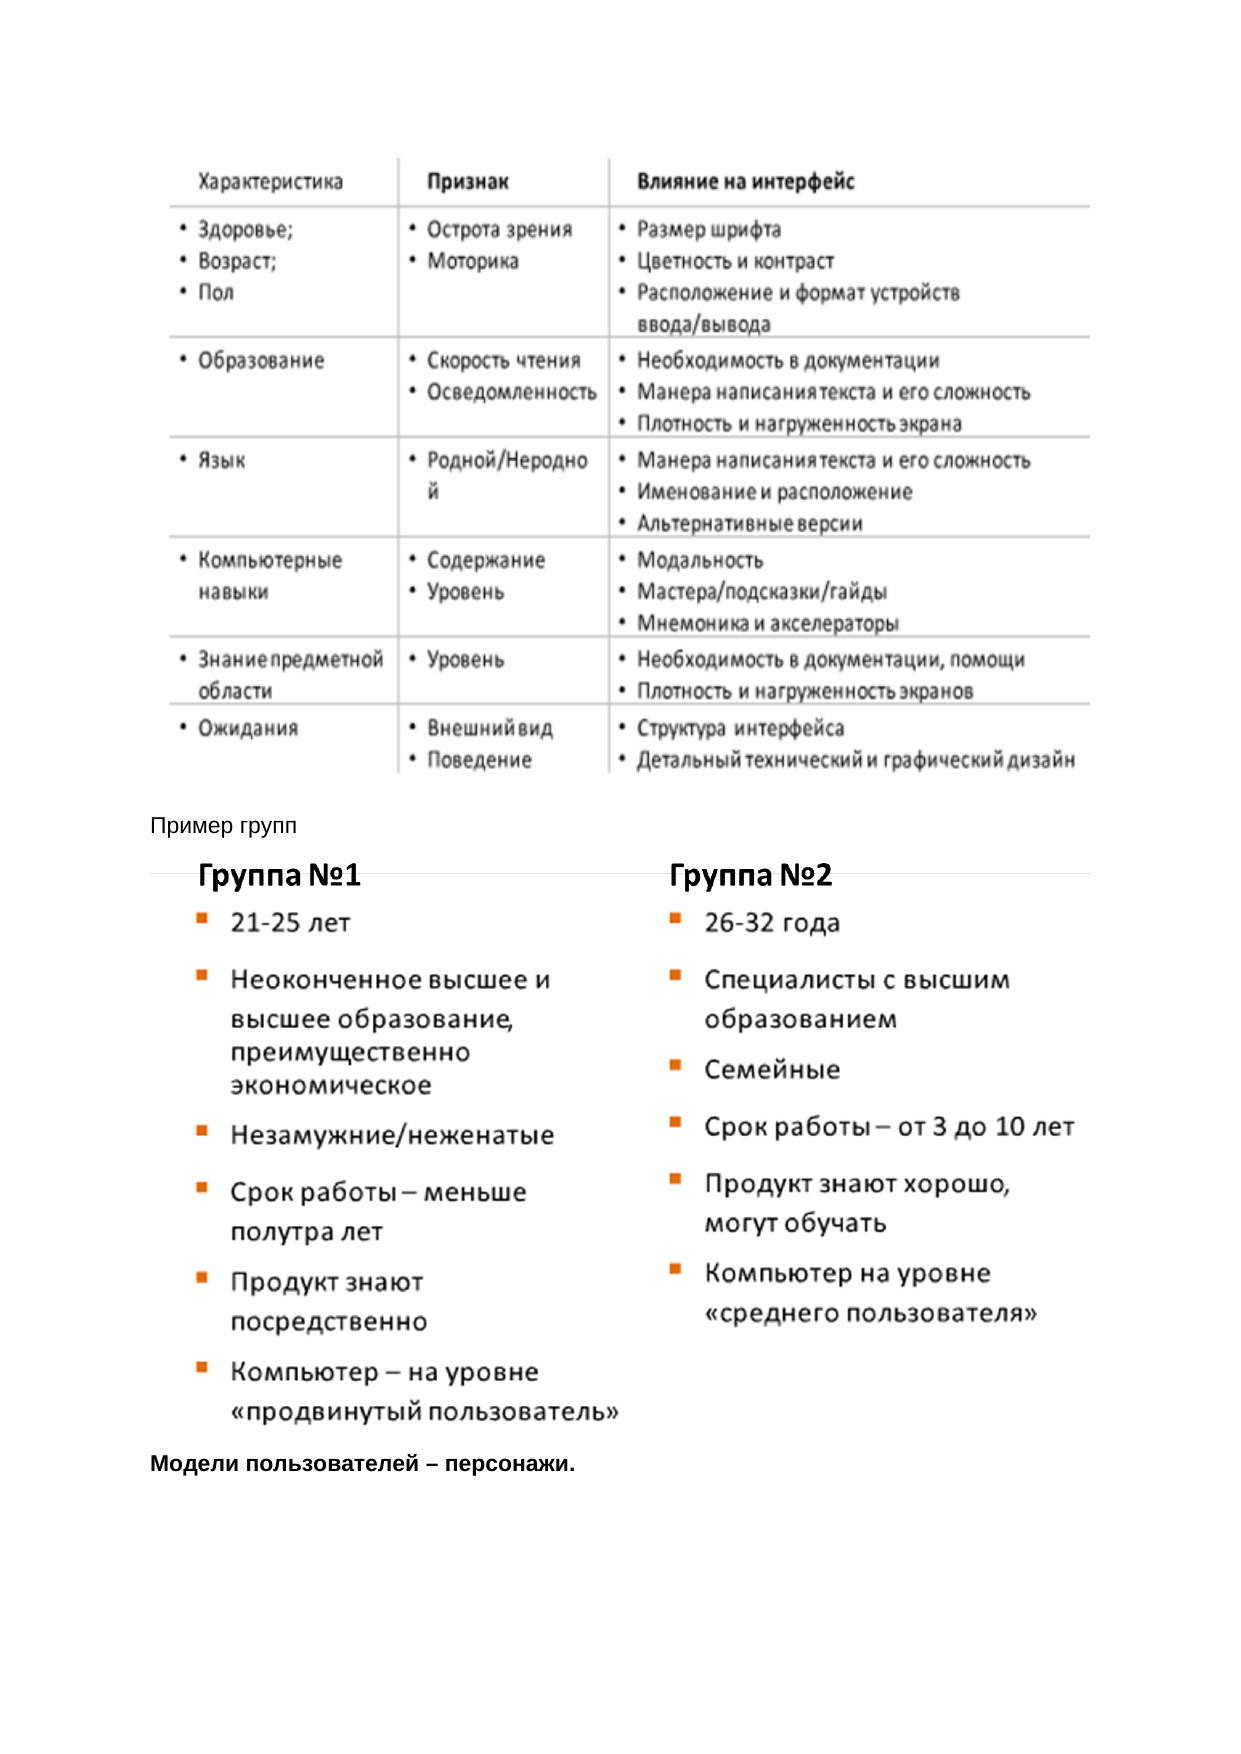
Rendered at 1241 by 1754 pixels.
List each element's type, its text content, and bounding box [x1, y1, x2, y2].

picture [150, 150, 1091, 809]
text Модели пользователей – персонажи. [150, 1450, 1090, 1477]
picture [150, 842, 1091, 1447]
text Пример групп [150, 812, 1090, 838]
